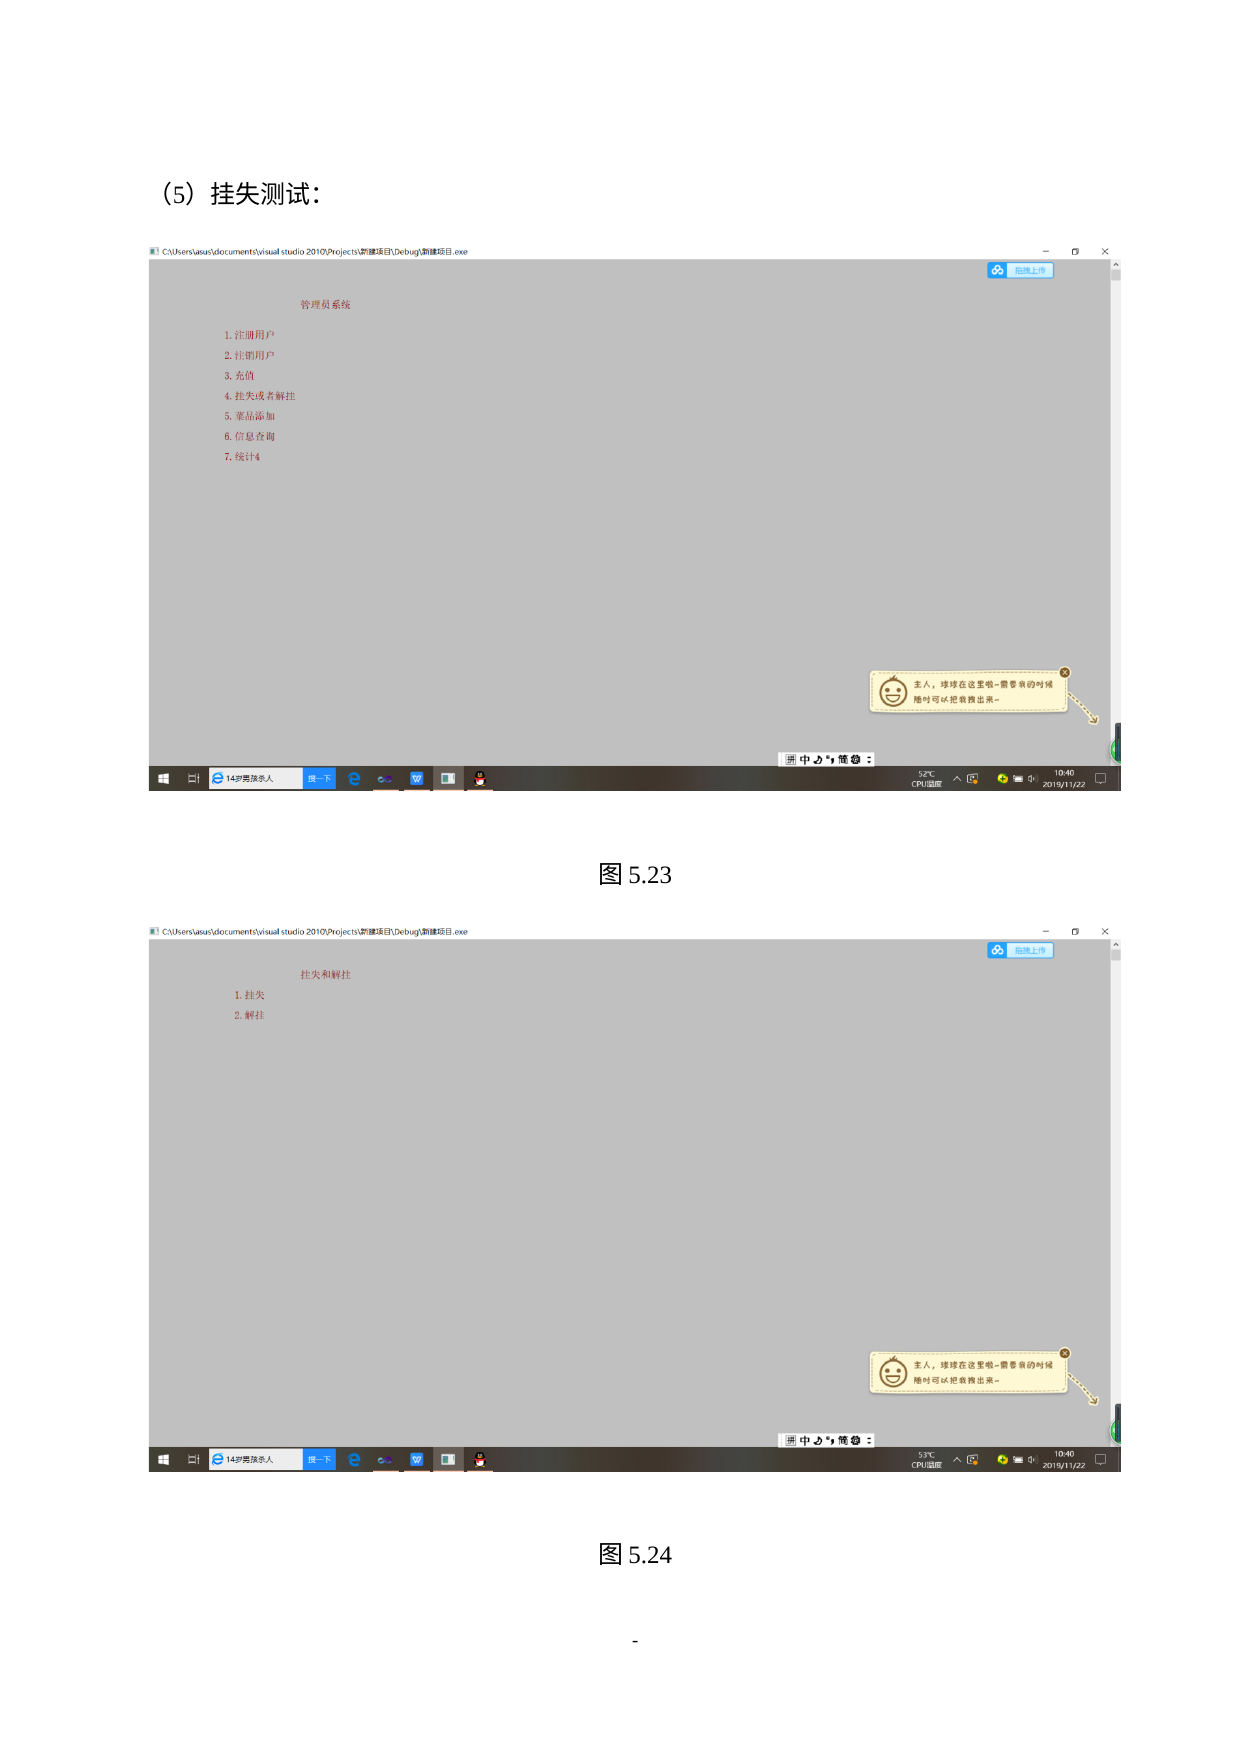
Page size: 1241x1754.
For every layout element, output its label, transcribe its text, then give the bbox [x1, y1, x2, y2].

picture [148, 244, 1121, 791]
picture [148, 924, 1121, 1472]
text 图5.24 [148, 1519, 1122, 1587]
text （5）挂失测试： [148, 158, 1122, 226]
text 图5.23 [148, 838, 1122, 906]
